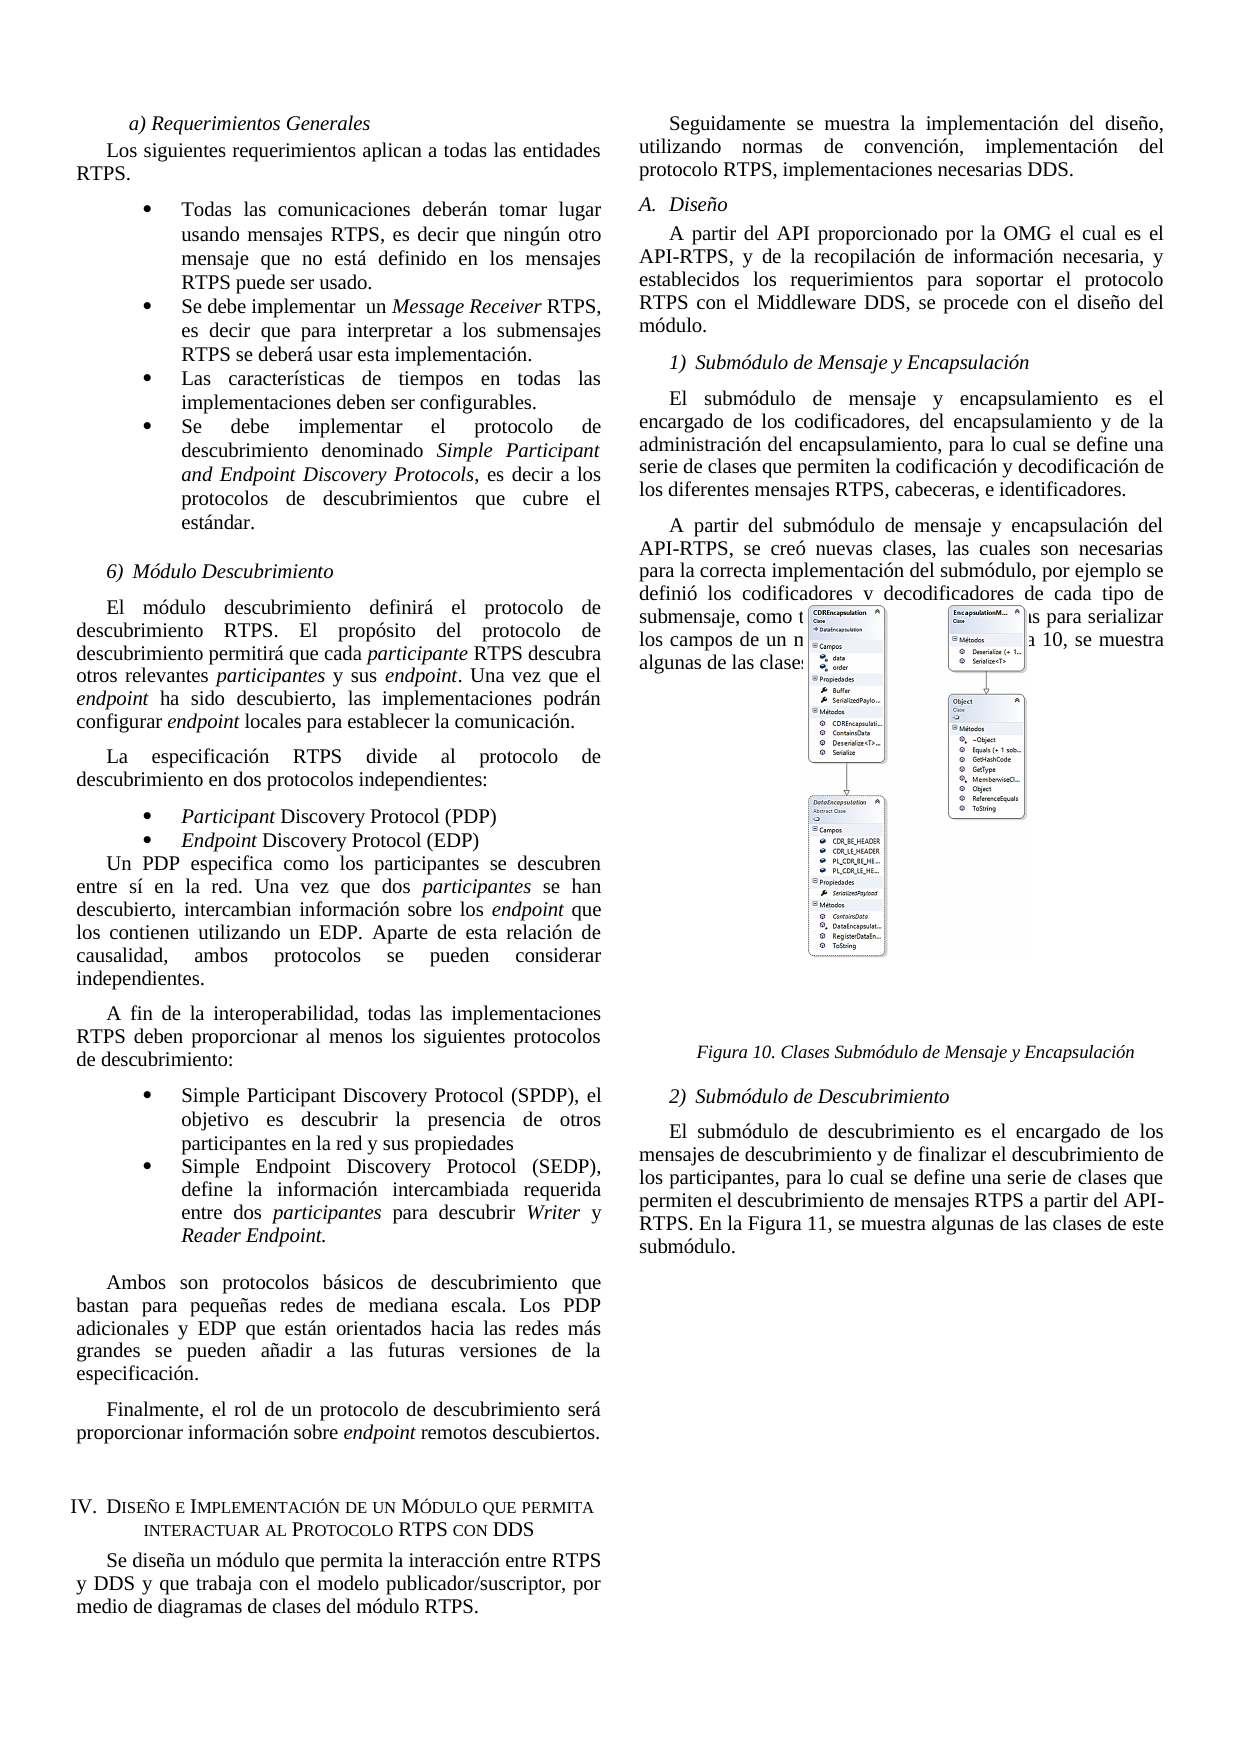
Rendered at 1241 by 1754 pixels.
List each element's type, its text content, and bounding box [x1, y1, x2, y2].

text Los siguientes requerimientos aplican a todas las entidades RTPS. [76, 139, 601, 185]
text Se diseña un módulo que permita la interacción entre RTPS y DDS y que trabaja con el modelo publicador/suscriptor, por medio de diagramas de clases del módulo RTPS. [76, 1550, 601, 1618]
subtitle Requerimientos Generales [76, 112, 601, 135]
text El módulo descubrimiento definirá el protocolo de descubrimiento RTPS. El propósito del protocolo de descubrimiento permitirá que cada participante RTPS descubra otros relevantes participantes y sus endpoint. Una vez que el endpoint ha sido descubierto, las implementaciones podrán configurar endpoint locales para establecer la comunicación. [76, 596, 601, 733]
list Simple Endpoint Discovery Protocol (SEDP), define la información intercambiada requerida entre dos participantes para descubrir Writer y Reader Endpoint. [144, 1155, 601, 1247]
subtitle Submódulo de Mensaje y Encapsulación [639, 349, 1164, 374]
text A partir del submódulo de mensaje y encapsulación del API-RTPS, se creó nuevas clases, las cuales son necesarias para la correcta implementación del submódulo, por ejemplo se definió los codificadores y decodificadores de cada tipo de submensaje, como también las clases necesarias para serializar los campos de un mensaje RTPS. En la Figura 10, se muestra algunas de las clases de este submódulo. [639, 514, 1164, 674]
text El submódulo de descubrimiento es el encargado de los mensajes de descubrimiento y de finalizar el descubrimiento de los participantes, para lo cual se define una serie de clases que permiten el descubrimiento de mensajes RTPS a partir del API-RTPS. En la Figura 11, se muestra algunas de las clases de este submódulo. [639, 1121, 1164, 1258]
list Las características de tiempos en todas las implementaciones deben ser configurables. [144, 366, 601, 414]
list Simple Participant Discovery Protocol (SPDP), el objetivo es descubrir la presencia de otros participantes en la red y sus propiedades [144, 1083, 601, 1155]
list Se debe implementar el protocolo de descubrimiento denominado Simple Participant and Endpoint Discovery Protocols, es decir a los protocolos de descubrimientos que cubre el estándar. [144, 414, 601, 534]
subtitle Submódulo de Descubrimiento [639, 1083, 1164, 1108]
subtitle Diseño [639, 193, 1164, 216]
text Finalmente, el rol de un protocolo de descubrimiento será proporcionar información sobre endpoint remotos descubiertos. [76, 1398, 601, 1444]
text Un PDP especifica como los participantes se descubren entre sí en la red. Una vez que dos participantes se han descubierto, intercambian información sobre los endpoint que los contienen utilizando un EDP. Aparte de esta relación de causalidad, ambos protocolos se pueden considerar independientes. [76, 852, 601, 989]
text El submódulo de mensaje y encapsulamiento es el encargado de los codificadores, del encapsulamiento y de la administración del encapsulamiento, para lo cual se define una serie de clases que permiten la codificación y decodificación de los diferentes mensajes RTPS, cabeceras, e identificadores. [639, 387, 1164, 501]
text La especificación RTPS divide al protocolo de descubrimiento en dos protocolos independientes: [76, 746, 601, 791]
picture [803, 600, 1029, 960]
text A fin de la interoperabilidad, todas las implementaciones RTPS deben proporcionar al menos los siguientes protocolos de descubrimiento: [76, 1002, 601, 1071]
text Ambos son protocolos básicos de descubrimiento que bastan para pequeñas redes de mediana escala. Los PDP adicionales y EDP que están orientados hacia las redes más grandes se pueden añadir a las futuras versiones de la especificación. [76, 1271, 601, 1385]
list Endpoint Discovery Protocol (EDP) [144, 828, 601, 852]
text Seguidamente se muestra la implementación del diseño, utilizando normas de convención, implementación del protocolo RTPS, implementaciones necesarias DDS. [639, 112, 1164, 181]
list Participant Discovery Protocol (PDP) [144, 804, 601, 828]
list Todas las comunicaciones deberán tomar lugar usando mensajes RTPS, es decir que ningún otro mensaje que no está definido en los mensajes RTPS puede ser usado. [144, 197, 601, 294]
subtitle Módulo Descubrimiento [76, 558, 601, 583]
text Figura 10. Clases Submódulo de Mensaje y Encapsulación [639, 1041, 1164, 1062]
subtitle Diseño e Implementación de un Módulo que permita interactuar al Protocolo RTPS con DDS [76, 1496, 601, 1541]
text A partir del API proporcionado por la OMG el cual es el API-RTPS, y de la recopilación de información necesaria, y establecidos los requerimientos para soportar el protocolo RTPS con el Middleware DDS, se procede con el diseño del módulo. [639, 222, 1164, 337]
list Se debe implementar un Message Receiver RTPS, es decir que para interpretar a los submensajes RTPS se deberá usar esta implementación. [144, 294, 601, 366]
